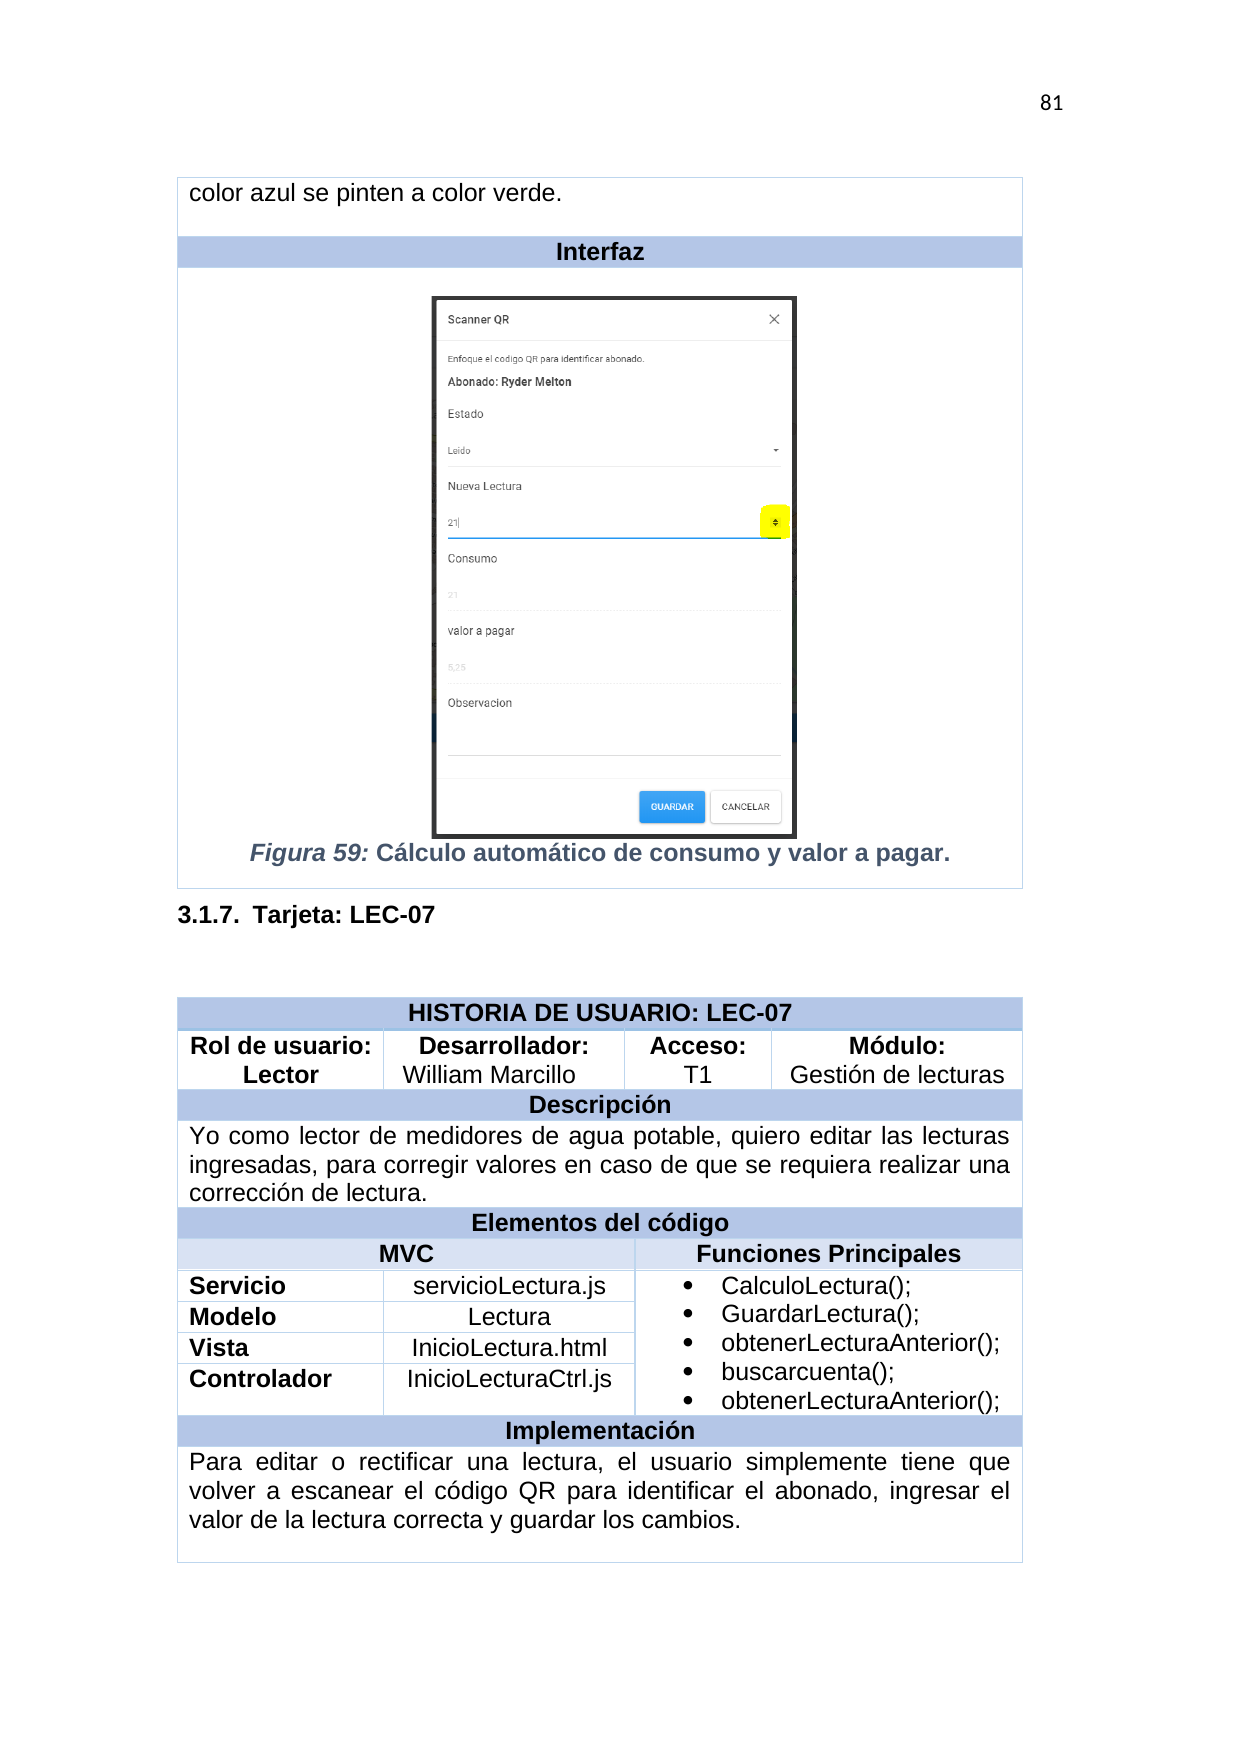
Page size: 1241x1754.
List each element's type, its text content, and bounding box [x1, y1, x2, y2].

table_cell InicioLectura.html [384, 1333, 634, 1363]
table_cell Desarrollador: William Marcillo [384, 1031, 624, 1088]
table_cell Vista [178, 1333, 383, 1363]
table_cell Yo como lector de medidores de agua potable, quiero editar las lecturas ingresadas, para corregir valores en caso de que se requiera realizar una corrección de lectura. [178, 1121, 1022, 1207]
table_cell Implementación [178, 1416, 1022, 1446]
table_cell MVC [178, 1239, 634, 1269]
picture [431, 296, 797, 839]
table_cell Acceso: T1 [625, 1031, 771, 1088]
table_cell Elementos del código [178, 1208, 1022, 1238]
table_cell Controlador [178, 1364, 383, 1415]
table_cell Lectura [384, 1302, 634, 1332]
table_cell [178, 178, 1022, 236]
table_cell InicioLecturaCtrl.js [384, 1364, 634, 1415]
table_cell Módulo: Gestión de lecturas [772, 1031, 1022, 1088]
table_cell CalculoLectura(); GuardarLectura(); obtenerLecturaAnterior(); buscarcuenta(); obtenerLecturaAnterior(); [636, 1271, 1022, 1415]
table_cell Servicio [178, 1271, 383, 1301]
subtitle Tarjeta: LEC-07 [177, 900, 983, 928]
table_cell Figura 59: Cálculo automático de consumo y valor a pagar. [178, 268, 1022, 888]
table_cell Para editar o rectificar una lectura, el usuario simplemente tiene que volver a escanear el código QR para identificar el abonado, ingresar el valor de la lectura correcta y guardar los cambios. [178, 1447, 1022, 1562]
table_cell servicioLectura.js [384, 1271, 634, 1301]
table_cell Descripción [178, 1090, 1022, 1120]
table_cell Interfaz [178, 237, 1022, 267]
table_cell Rol de usuario: Lector [178, 1031, 383, 1088]
table_cell Funciones Principales [636, 1239, 1022, 1269]
table_header HISTORIA DE USUARIO: LEC-07 [178, 998, 1022, 1028]
table_cell Modelo [178, 1302, 383, 1332]
